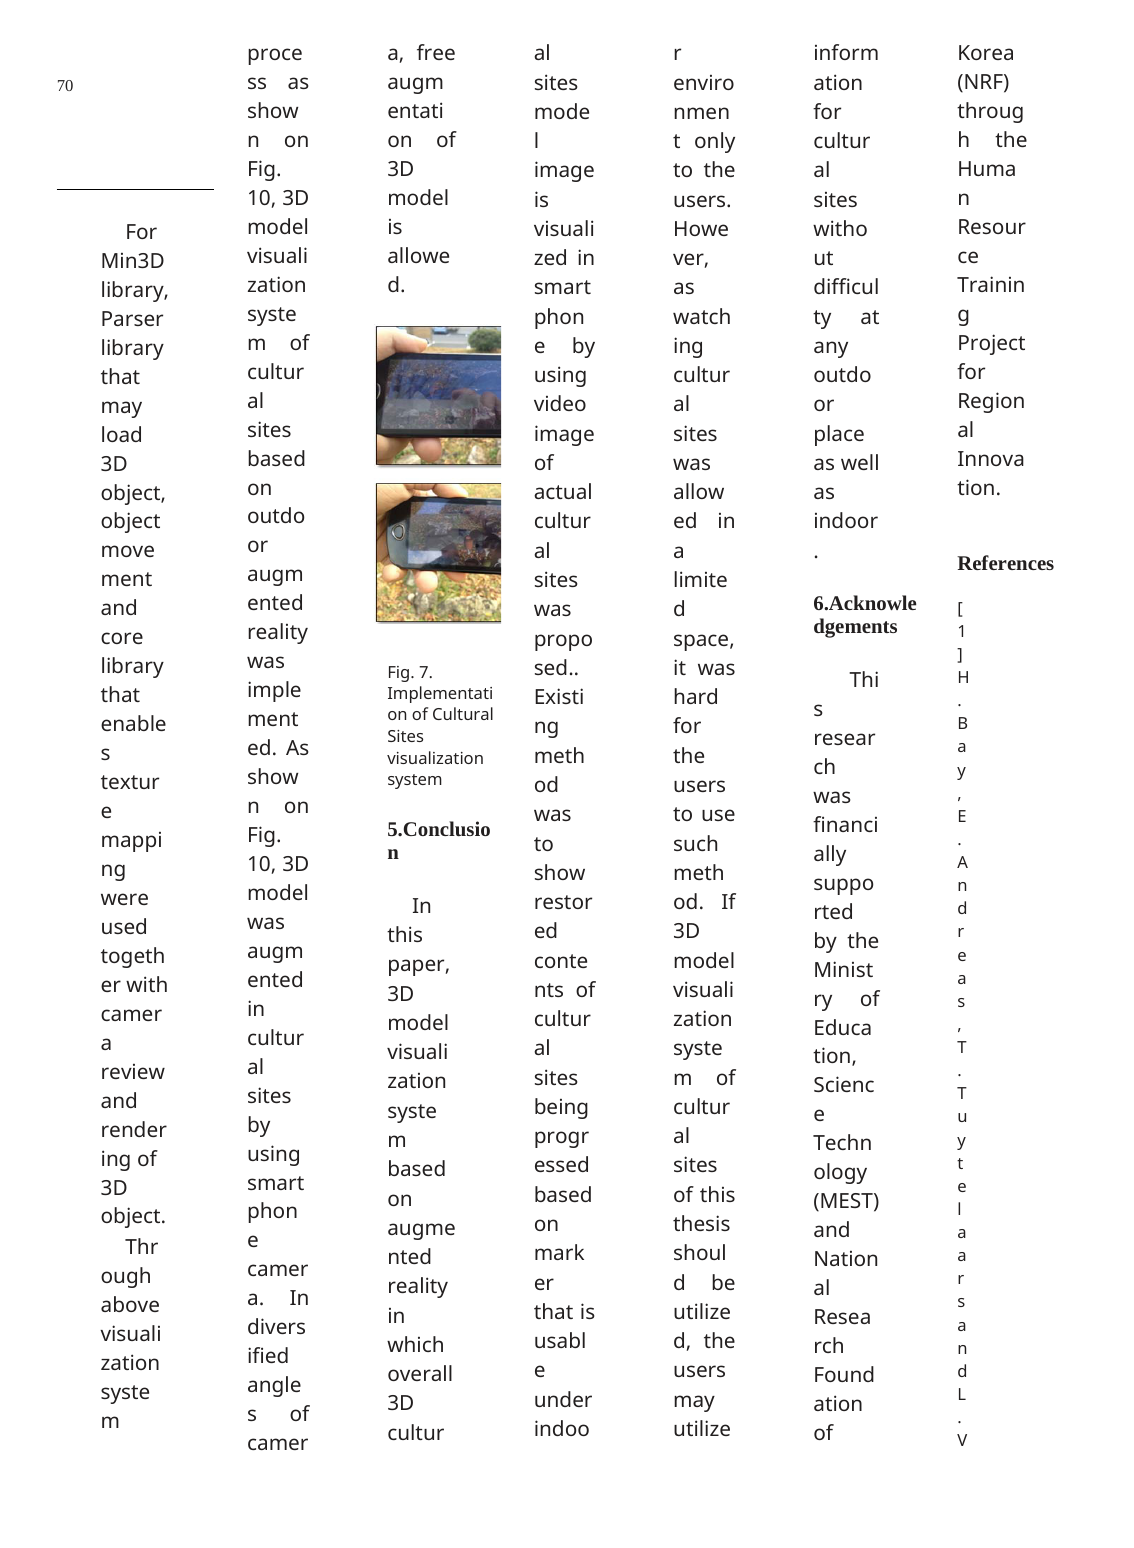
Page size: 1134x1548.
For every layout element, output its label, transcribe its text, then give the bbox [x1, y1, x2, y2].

text For Min3D library, Parser library that may load 3D object, object movement and core library that enables texture mapping were used together with camera review and rendering of 3D object. [100, 217, 169, 1230]
text 6.Acknowledgements [813, 592, 924, 638]
text Through above visualization system process as shown on Fig. 10, 3D model visualization system of cultural sites based on outdoor augmented reality was implemented. As shown on Fig. 10, 3D model was augmented in cultural sites by using smart phone camera. In diversified angles of camera, free augmentation of 3D model is allowed. [247, 38, 309, 1457]
picture [373, 324, 502, 624]
text Fig. 7. Implementation of Cultural Sites visualization system [387, 661, 501, 791]
text This research was financially supported by the Ministry of Education, Science Technology (MEST) and National Research Foundation of Korea (NRF) through the Human Resource Training Project for Regional Innovation. [957, 38, 1027, 501]
text In this paper, 3D model visualization system based on augmented reality in which overall 3D cultural sites model image is visualized in smart phone by using video image of actual cultural sites was proposed.. Existing method was to show restored contents of cultural sites being progressed based on marker that is usable under indoor environment only to the users. However, as watching cultural sites was allowed in a limited space, it was hard for the users to use such method. If 3D model visualization system of cultural sites of this thesis should be utilized, the users may utilize information for cultural sites without difficulty at any outdoor place as well as indoor. [533, 38, 595, 1442]
text 5.Conclusion [387, 818, 501, 864]
table_header 70 [57, 76, 214, 189]
text References [957, 552, 1073, 575]
text In this paper, 3D model visualization system based on augmented reality in which overall 3D cultural sites model image is visualized in smart phone by using video image of actual cultural sites was proposed.. Existing method was to show restored contents of cultural sites being progressed based on marker that is usable under indoor environment only to the users. However, as watching cultural sites was allowed in a limited space, it was hard for the users to use such method. If 3D model visualization system of cultural sites of this thesis should be utilized, the users may utilize information for cultural sites without difficulty at any outdoor place as well as indoor. [673, 38, 735, 1442]
text This research was financially supported by the Ministry of Education, Science Technology (MEST) and National Research Foundation of Korea (NRF) through the Human Resource Training Project for Regional Innovation. [813, 665, 879, 1447]
